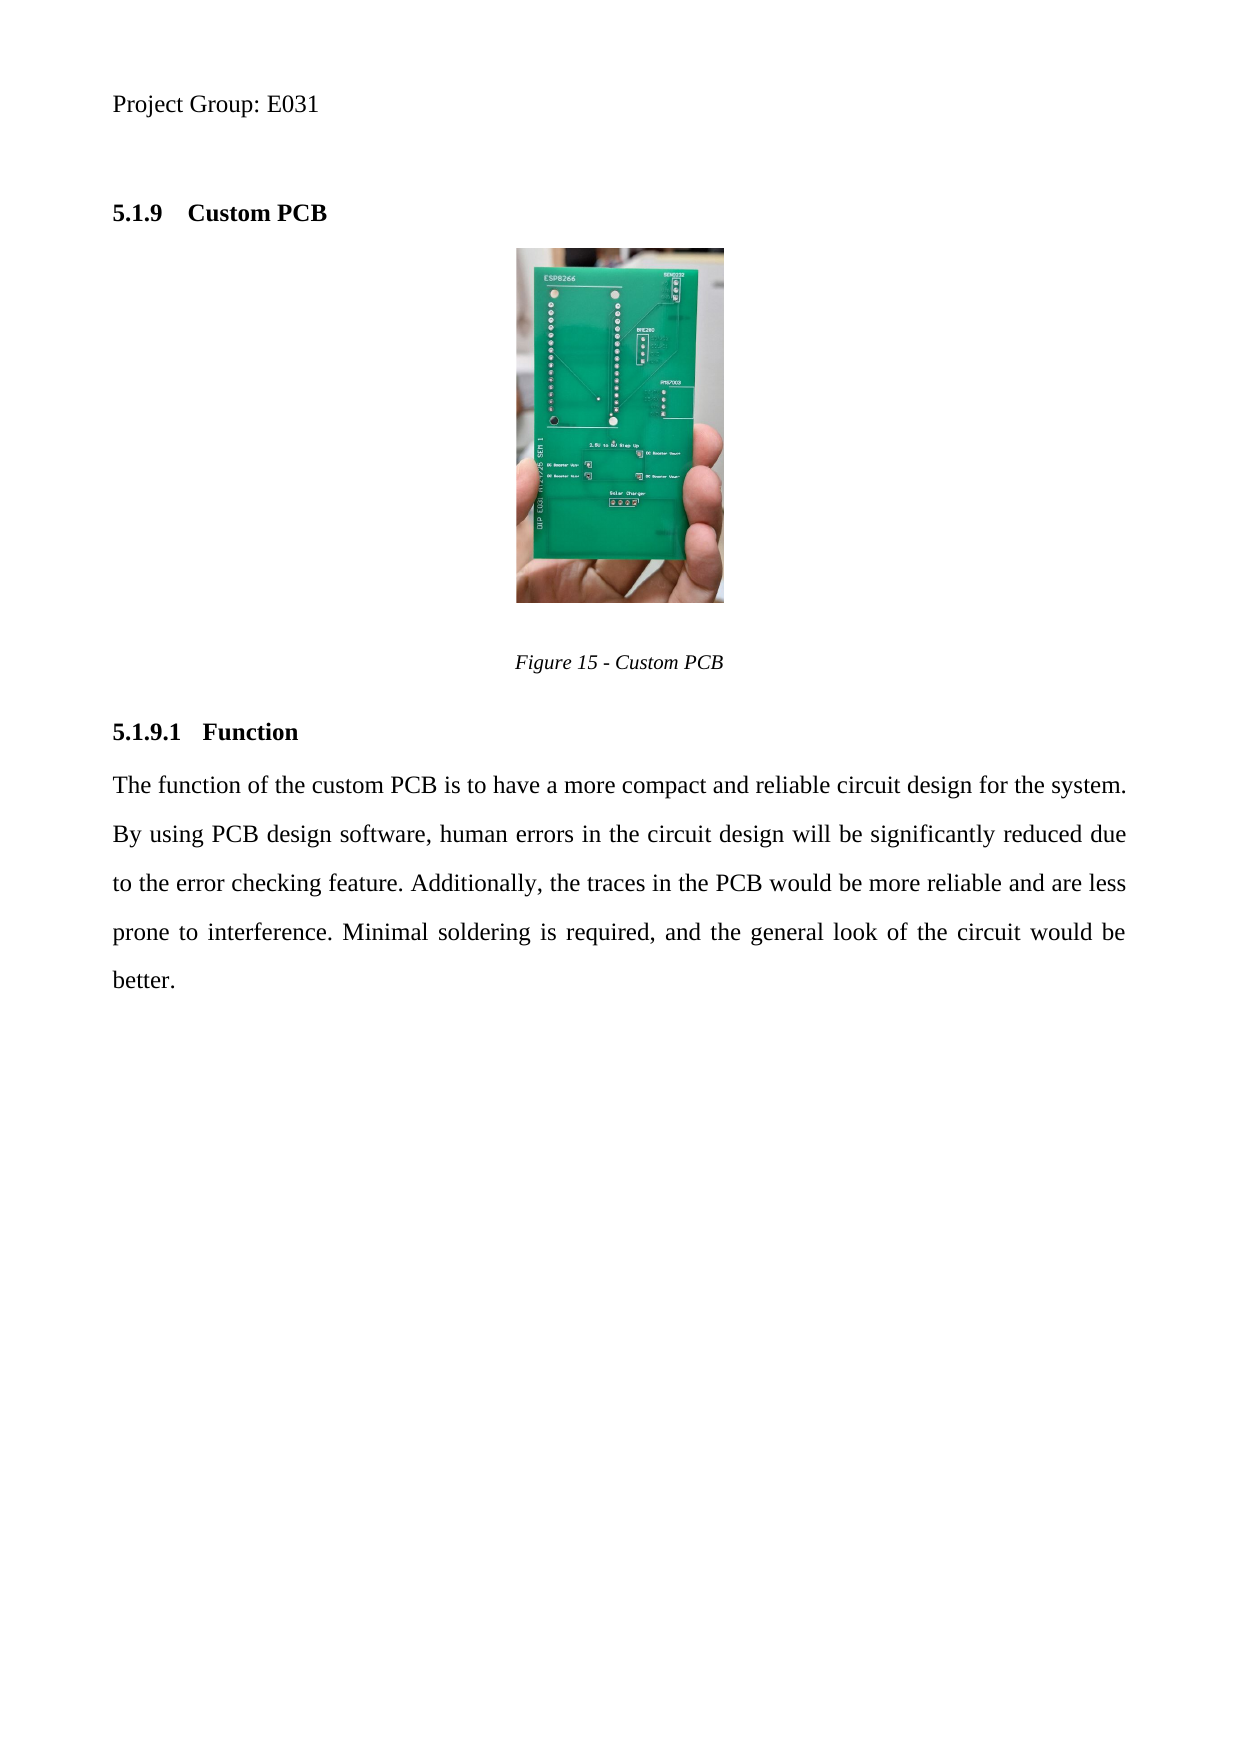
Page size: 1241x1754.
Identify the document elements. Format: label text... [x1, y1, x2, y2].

text The function of the custom PCB is to have a more compact and reliable circuit design for the system. By using PCB design software, human errors in the circuit design will be significantly reduced due to the error checking feature. Additionally, the traces in the PCB would be more reliable and are less prone to interference. Minimal soldering is required, and the general look of the circuit would be better. [112, 768, 1128, 996]
subtitle Function [112, 715, 1128, 748]
text Figure 15 - Custom PCB [112, 646, 1128, 678]
subtitle Custom PCB [112, 196, 1128, 228]
picture [516, 248, 724, 603]
